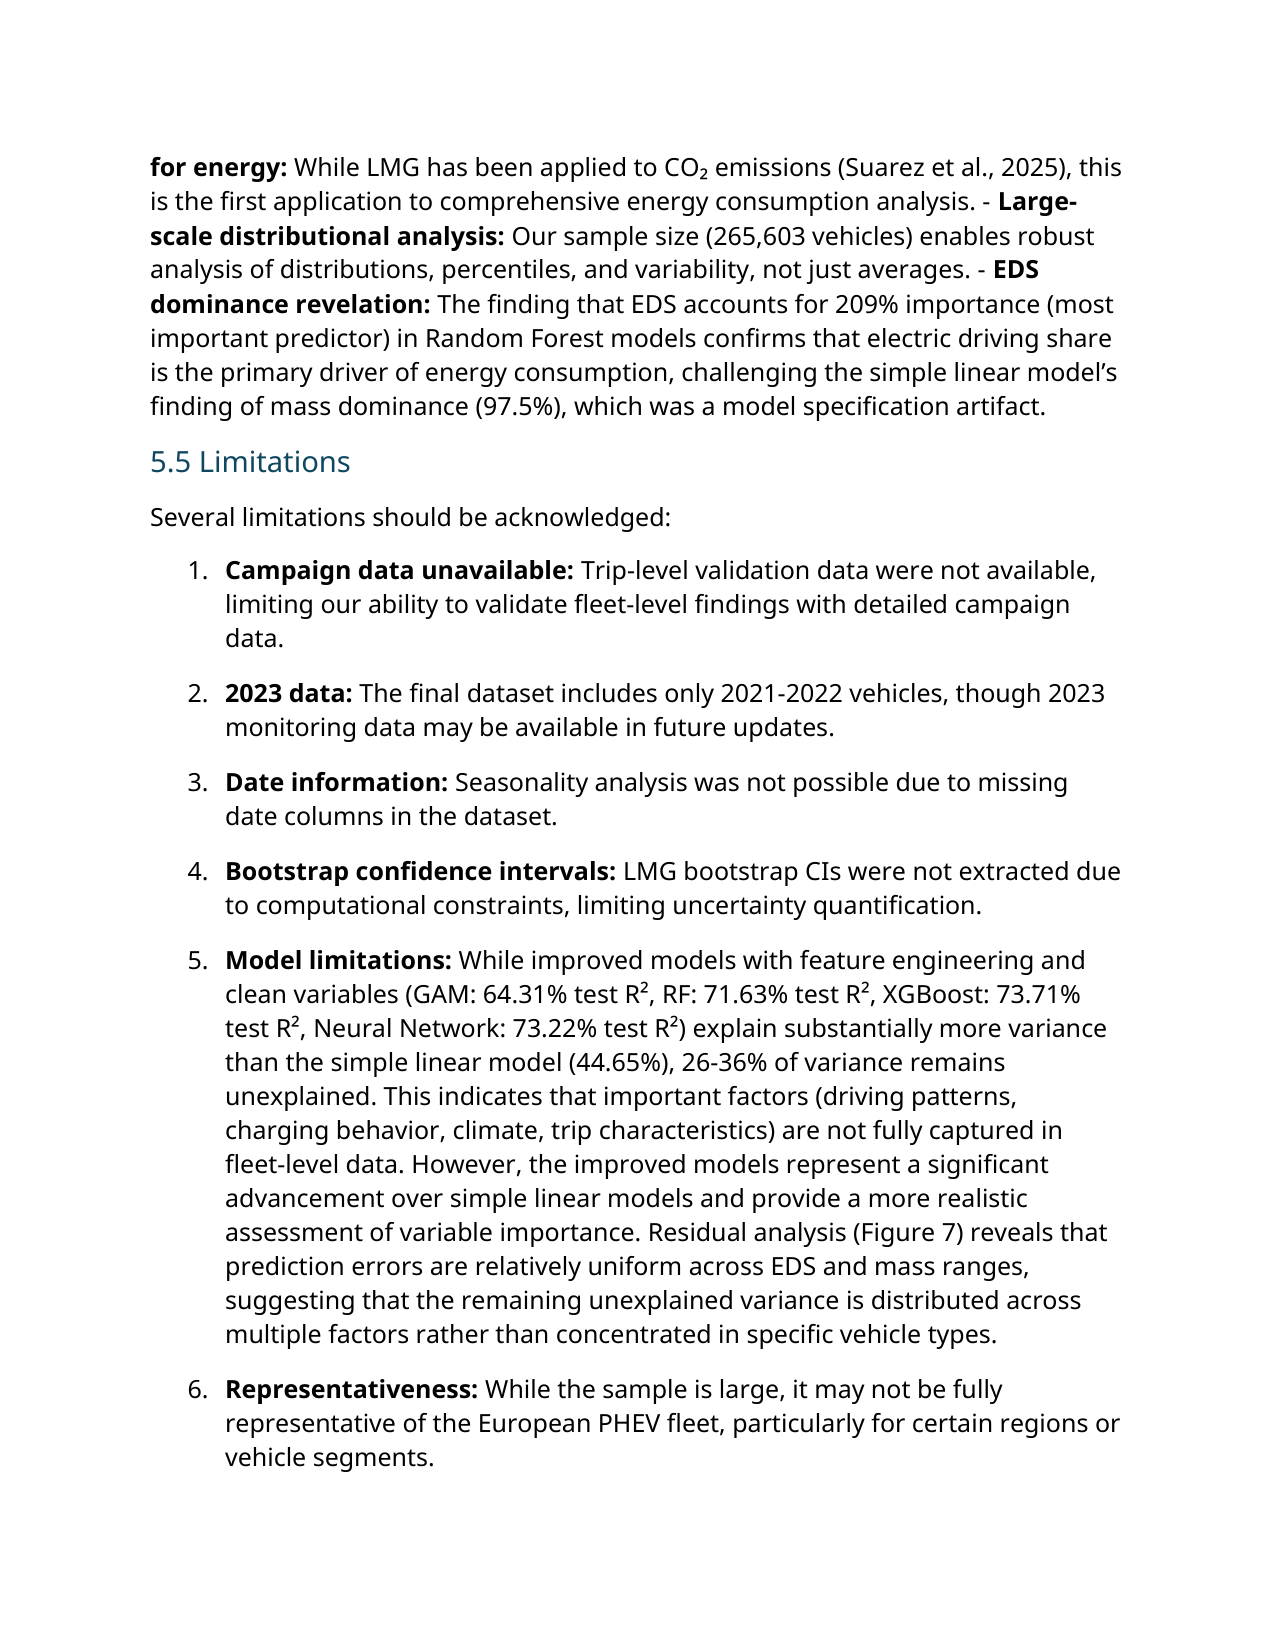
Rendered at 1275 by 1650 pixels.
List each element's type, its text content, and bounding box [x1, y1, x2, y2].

list Campaign data unavailable: Trip-level validation data were not available, limiting our ability to validate fleet-level findings with detailed campaign data. [187, 552, 1125, 655]
subtitle 5.5 Limitations [150, 441, 1125, 481]
list 2023 data: The final dataset includes only 2021-2022 vehicles, though 2023 monitoring data may be available in future updates. [187, 676, 1125, 744]
list Date information: Seasonality analysis was not possible due to missing date columns in the dataset. [187, 764, 1125, 833]
list Model limitations: While improved models with feature engineering and clean variables (GAM: 64.31% test R², RF: 71.63% test R², XGBoost: 73.71% test R², Neural Network: 73.22% test R²) explain substantially more variance than the simple linear model (44.65%), 26-36% of variance remains unexplained. This indicates that important factors (driving patterns, charging behavior, climate, trip characteristics) are not fully captured in fleet-level data. However, the improved models represent a significant advancement over simple linear models and provide a more realistic assessment of variable importance. Residual analysis (Figure 7) reveals that prediction errors are relatively uniform across EDS and mass ranges, suggesting that the remaining unexplained variance is distributed across multiple factors rather than concentrated in specific vehicle types. [187, 942, 1125, 1351]
list Bootstrap confidence intervals: LMG bootstrap CIs were not extracted due to computational constraints, limiting uncertainty quantification. [187, 853, 1125, 922]
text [150, 150, 1125, 422]
list Representativeness: While the sample is large, it may not be fully representative of the European PHEV fleet, particularly for certain regions or vehicle segments. [187, 1372, 1125, 1474]
text Several limitations should be acknowledged: [150, 500, 1125, 534]
